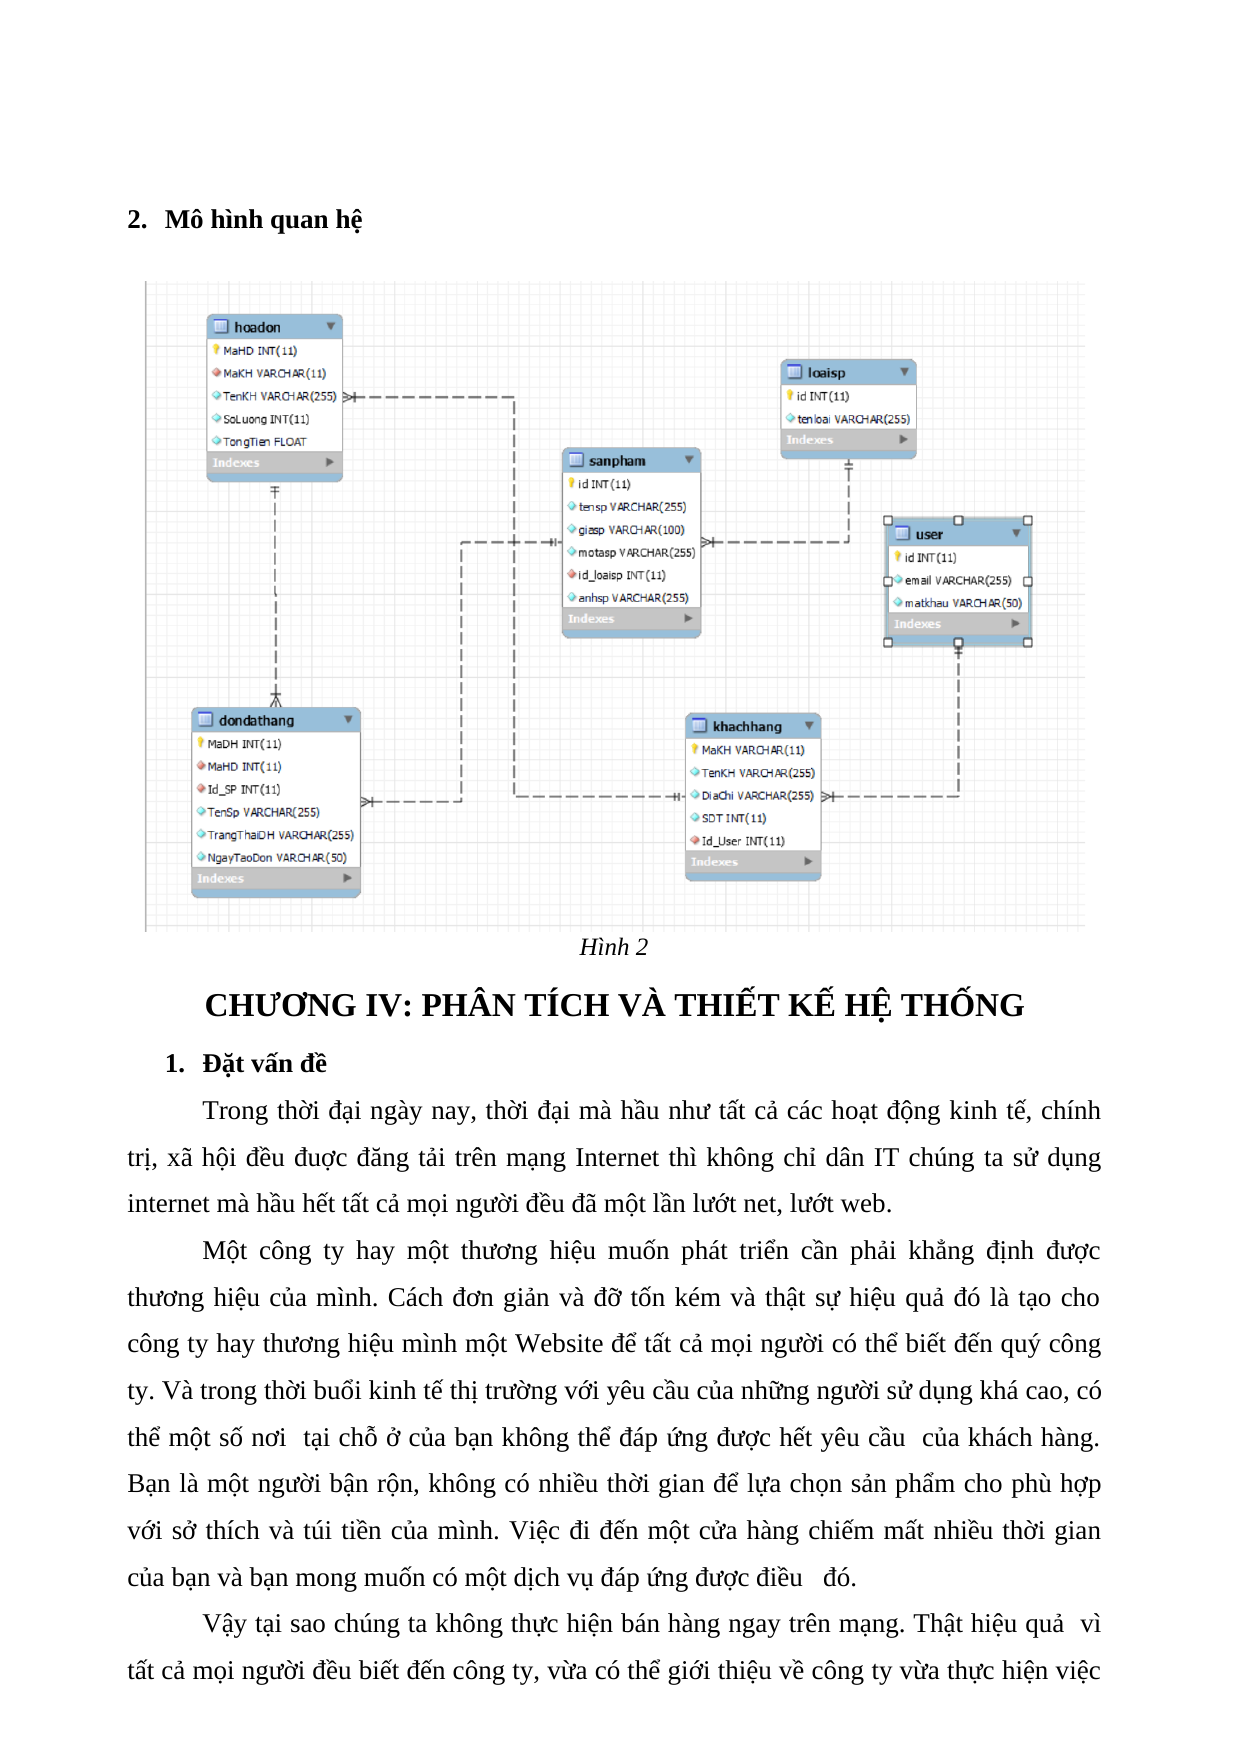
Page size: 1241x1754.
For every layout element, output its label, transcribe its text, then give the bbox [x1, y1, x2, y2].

text Hình 2 [127, 932, 1103, 961]
subtitle CHƯƠNG IV: PHÂN TÍCH VÀ THIẾT KẾ HỆ THỐNG [127, 986, 1103, 1024]
picture [144, 281, 1085, 932]
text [127, 1607, 1103, 1685]
subtitle Đặt vấn đề [164, 1047, 1103, 1078]
subtitle Mô hình quan hệ [127, 203, 1103, 234]
text Trong thời đại ngày nay, thời đại mà hầu như tất cả các hoạt động kinh tế, chính trị, xã hội đều đuợc đăng tải trên mạng Internet thì không chỉ dân IT chúng ta sử dụng internet mà hầu hết tất cả mọi người đều đã một lần lướt net, lướt web. [127, 1094, 1103, 1218]
text Một công ty hay một thương hiệu muốn phát triển cần phải khẳng định được thương hiệu của mình. Cách đơn giản và đỡ tốn kém và thật sự hiệu quả đó là tạo cho công ty hay thương hiệu mình một Website để tất cả mọi người có thể biết đến quý công ty. Và trong thời buổi kinh tế thị trường với yêu cầu của những người sử dụng khá cao, có thể một số nơi tại chỗ ở của bạn không thể đáp ứng được hết yêu cầu của khách hàng. Bạn là một người bận rộn, không có nhiều thời gian để lựa chọn sản phẩm cho phù hợp với sở thích và túi tiền của mình. Việc đi đến một cửa hàng chiếm mất nhiều thời gian của bạn và bạn mong muốn có một dịch vụ đáp ứng được điều đó. [127, 1234, 1103, 1592]
